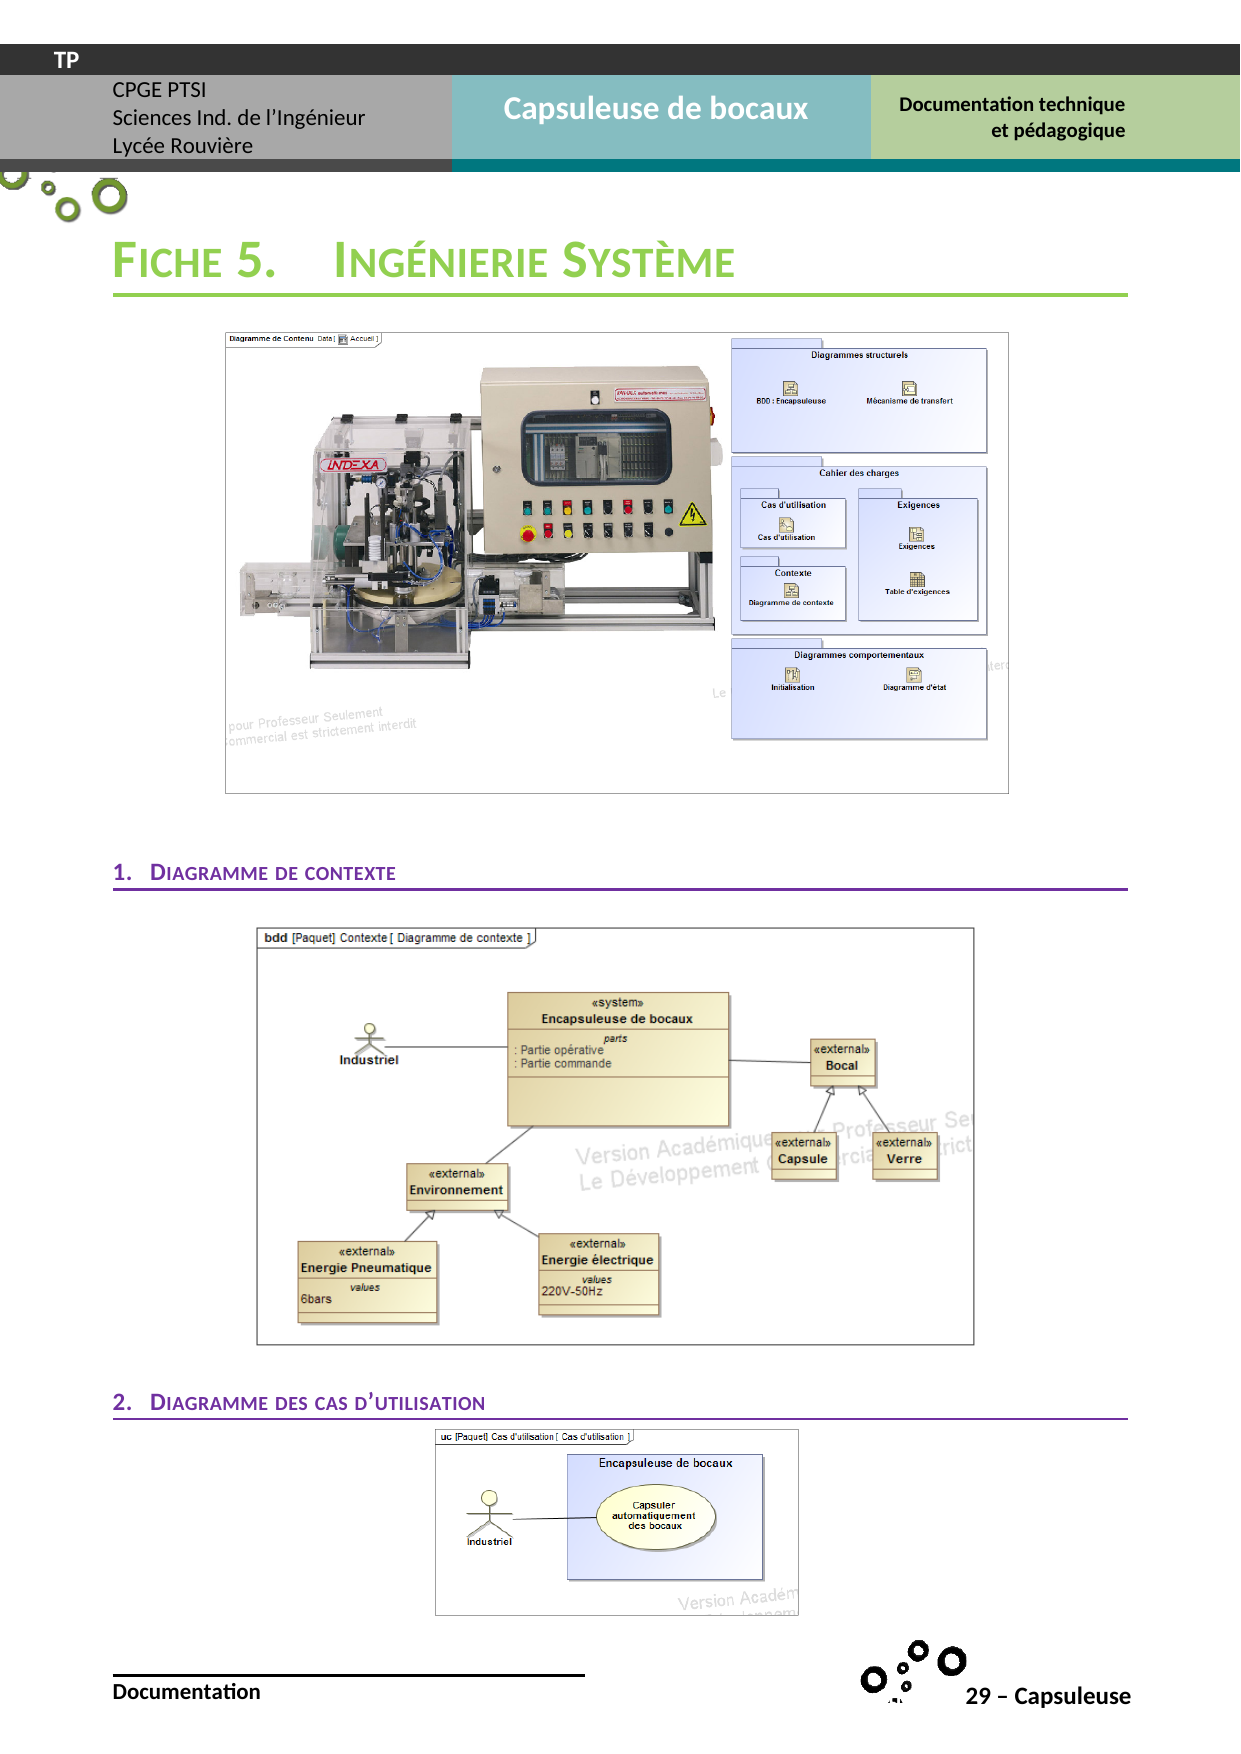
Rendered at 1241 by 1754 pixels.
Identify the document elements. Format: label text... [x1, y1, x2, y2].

picture [860, 1640, 967, 1703]
picture [222, 329, 1018, 803]
subtitle Diagramme de contexte [112, 856, 1128, 891]
picture [0, 172, 128, 224]
picture [251, 922, 990, 1361]
subtitle Diagramme des cas d’utilisation [112, 1386, 1128, 1420]
picture [430, 1424, 810, 1627]
subtitle Ingénierie Système [112, 224, 1128, 297]
